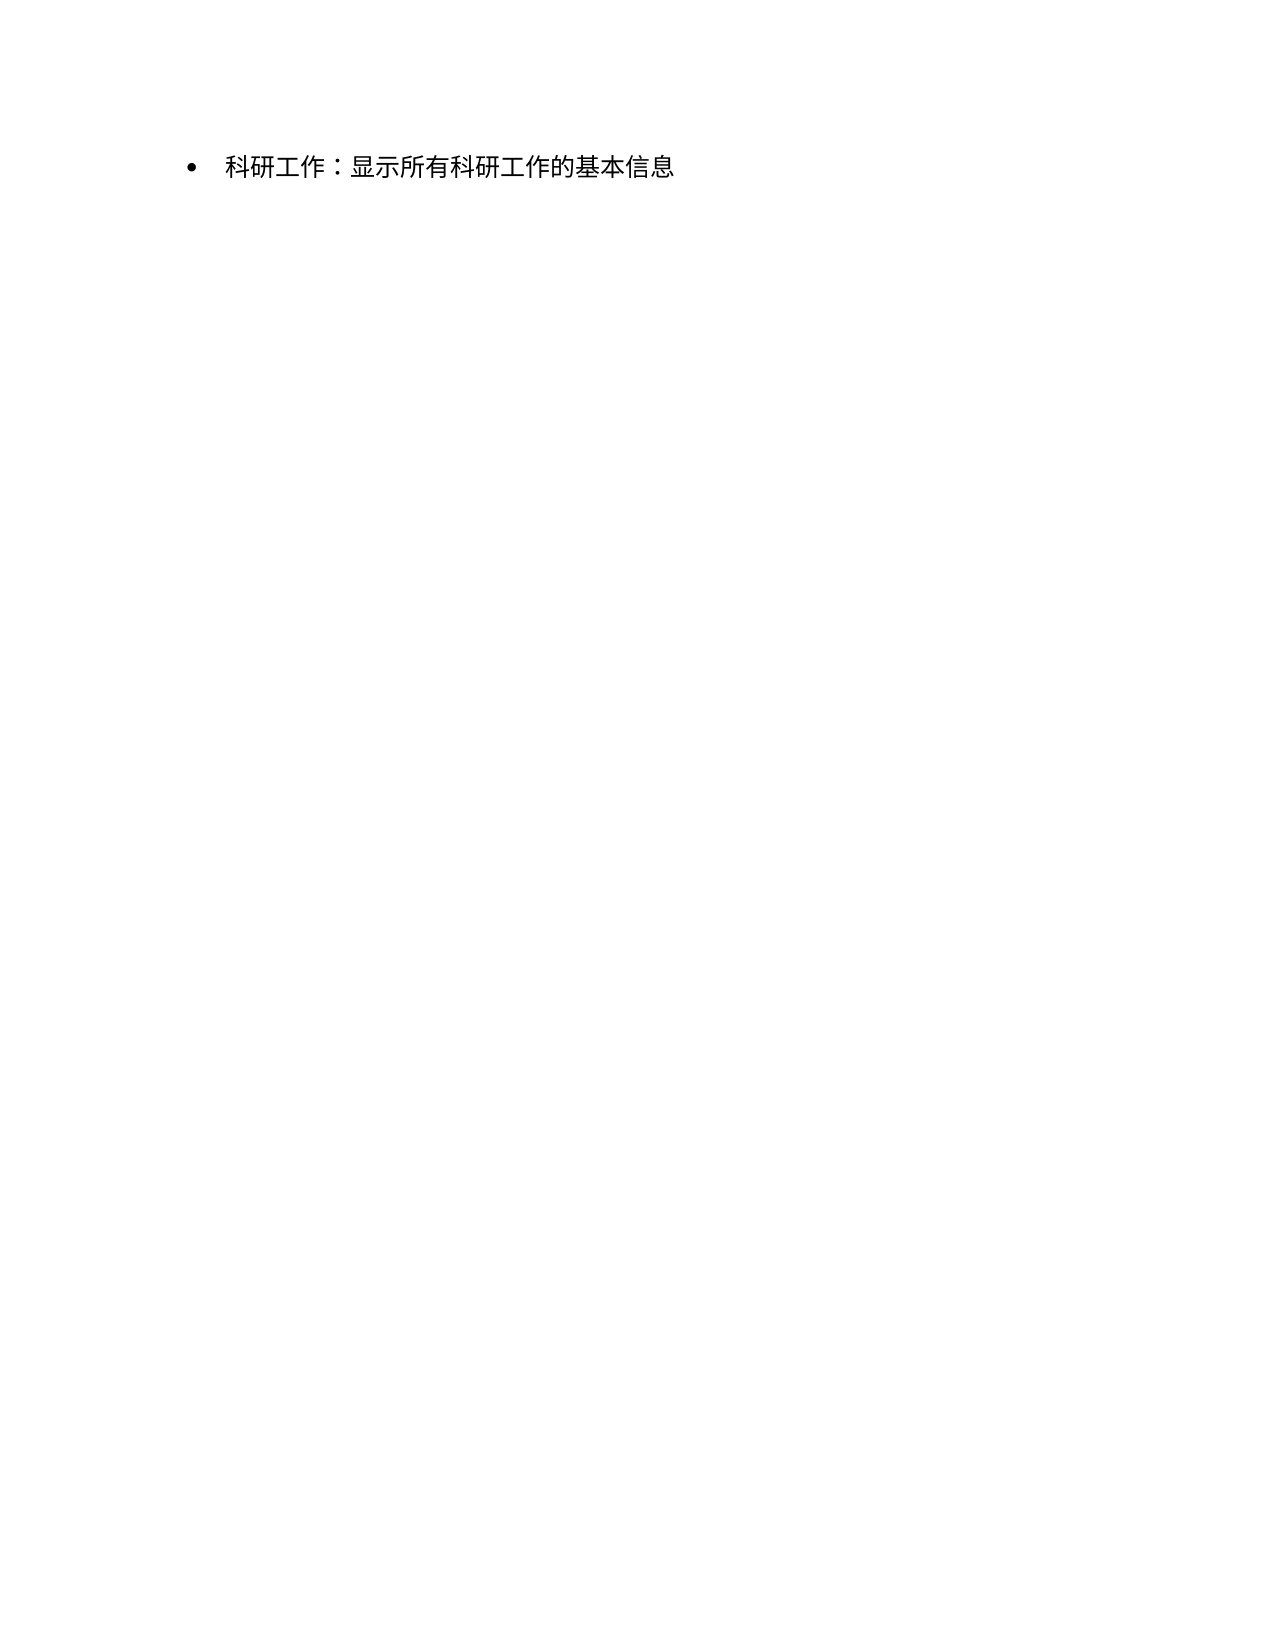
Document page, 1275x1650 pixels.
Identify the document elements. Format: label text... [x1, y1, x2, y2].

list 科研工作：显示所有科研工作的基本信息 [187, 150, 1125, 184]
